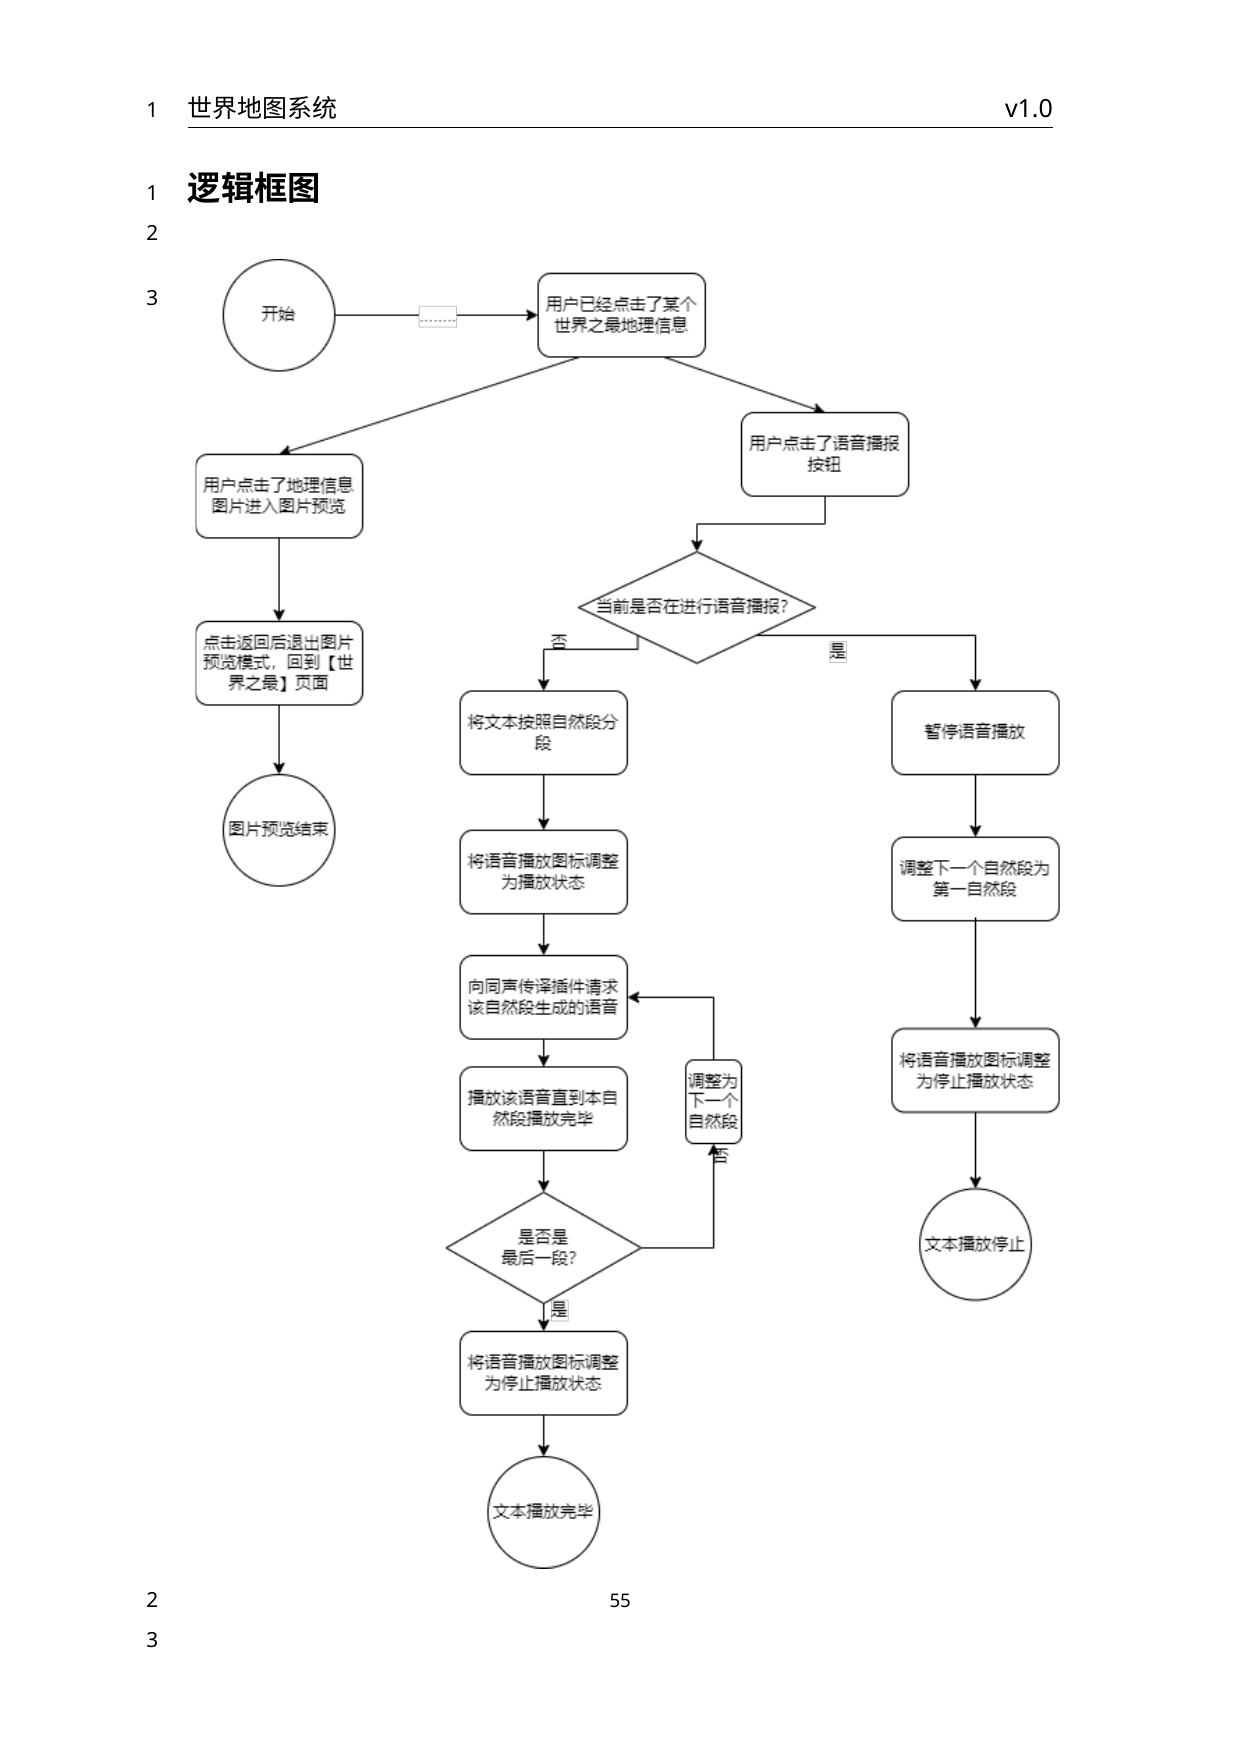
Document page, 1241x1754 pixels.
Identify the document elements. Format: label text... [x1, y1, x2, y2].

picture [195, 259, 1060, 1569]
text 逻辑框图 [187, 153, 1053, 218]
